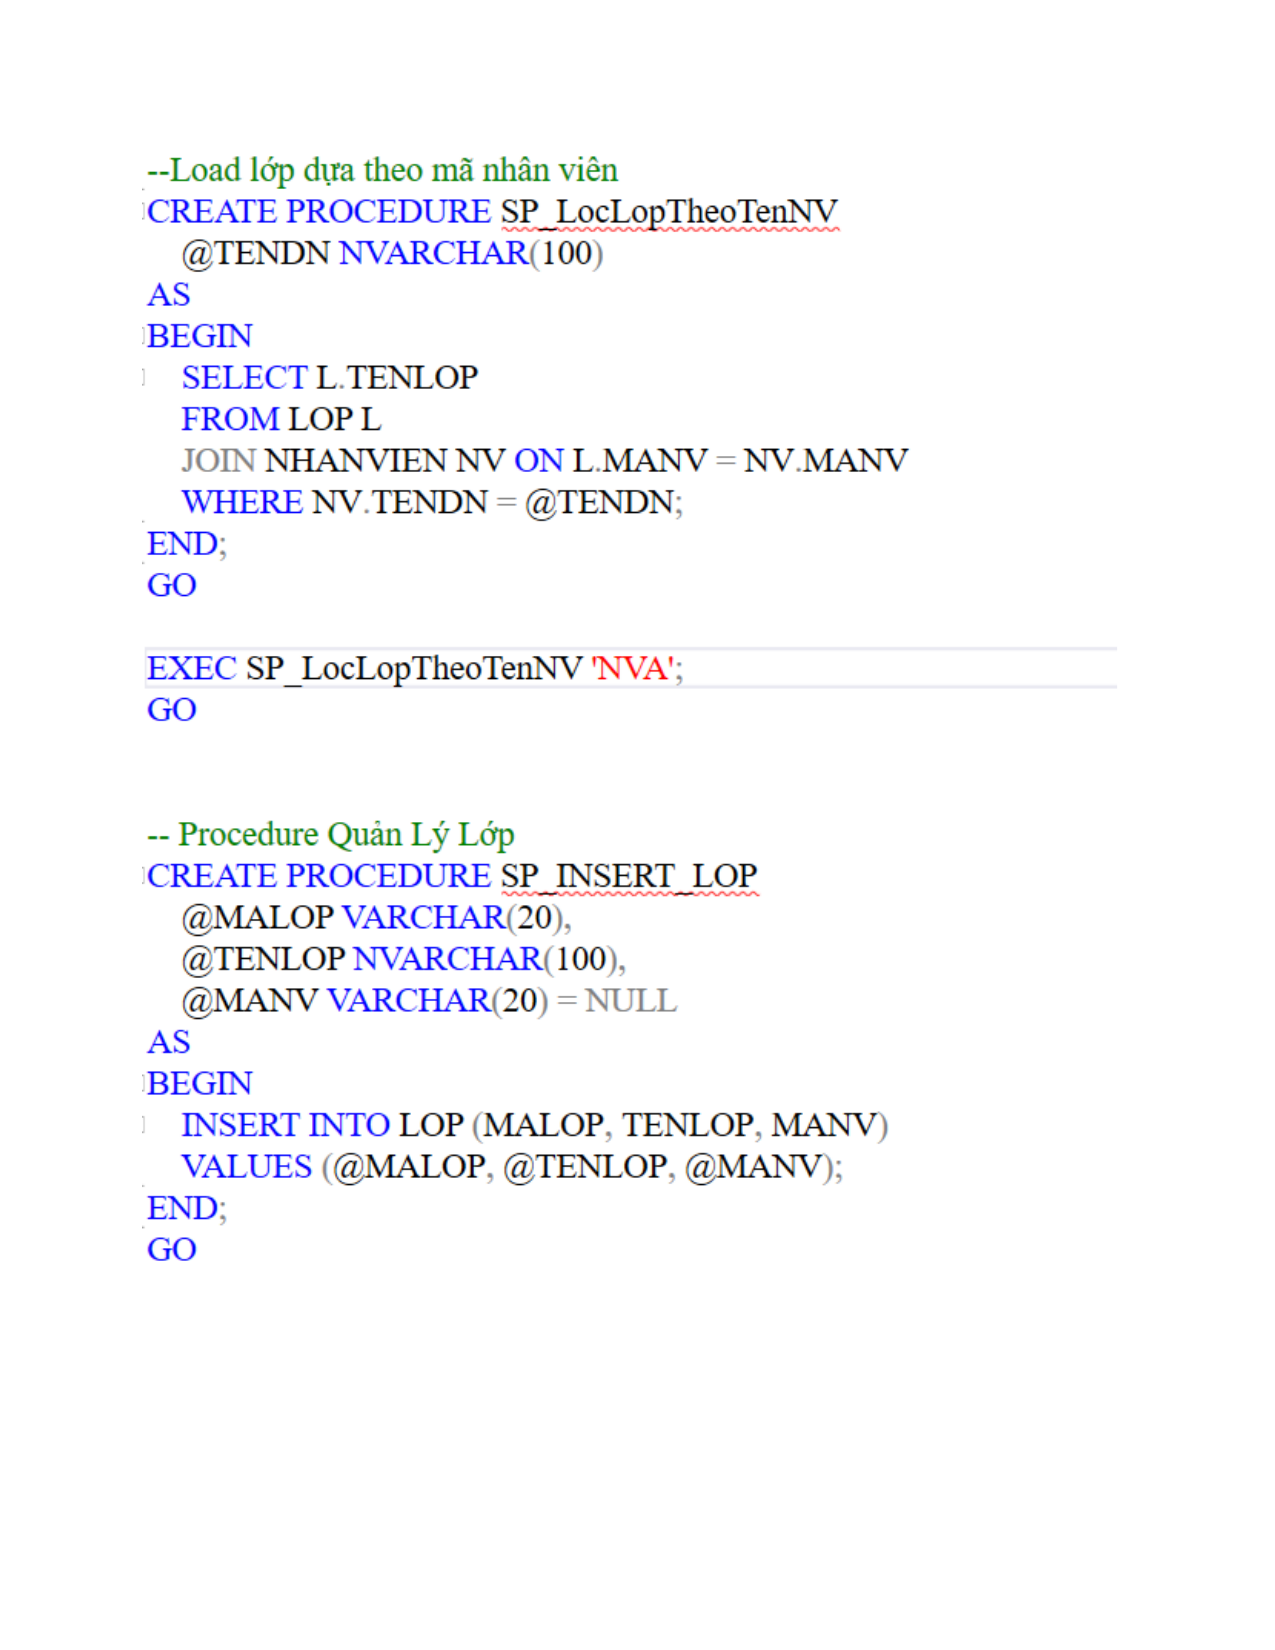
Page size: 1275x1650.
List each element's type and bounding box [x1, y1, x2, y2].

picture [142, 150, 1118, 1284]
